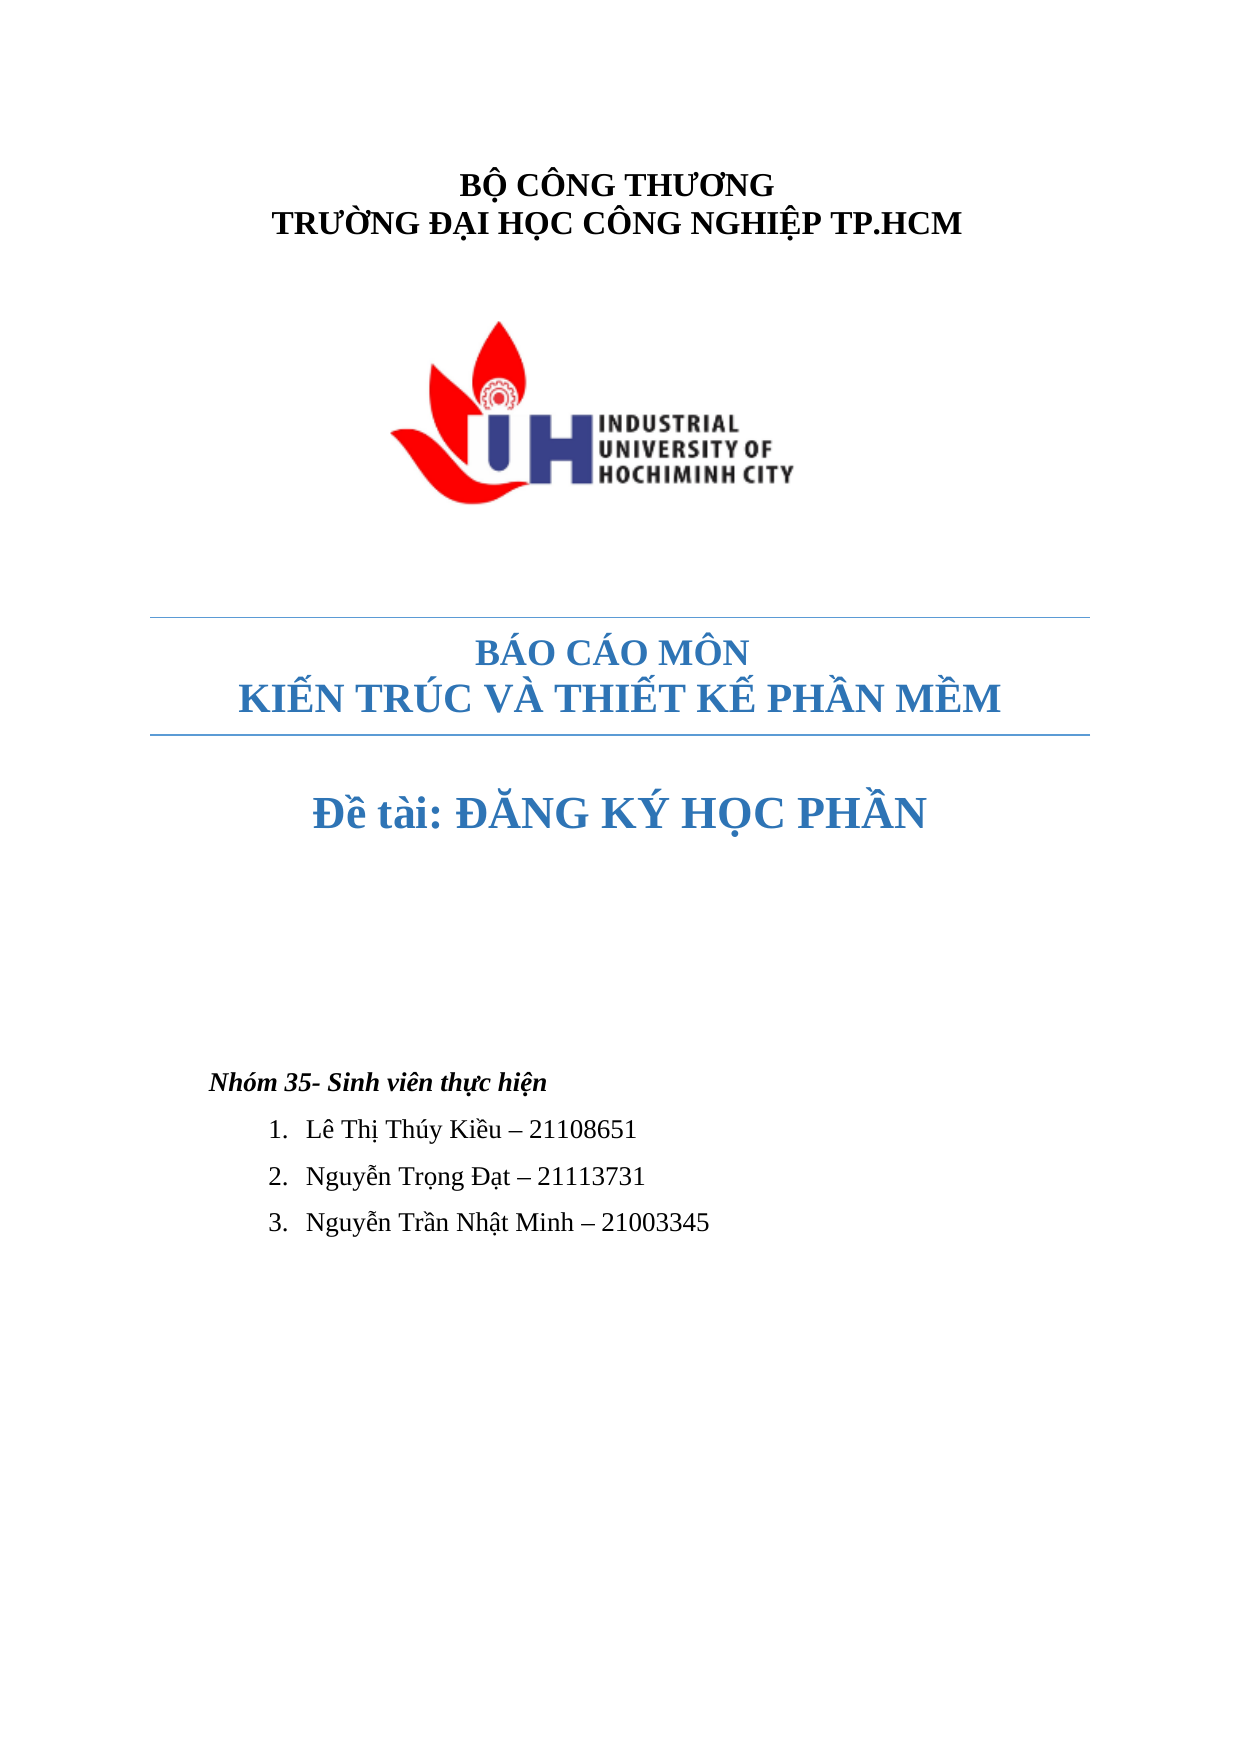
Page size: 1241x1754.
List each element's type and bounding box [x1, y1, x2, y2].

picture [390, 321, 795, 506]
